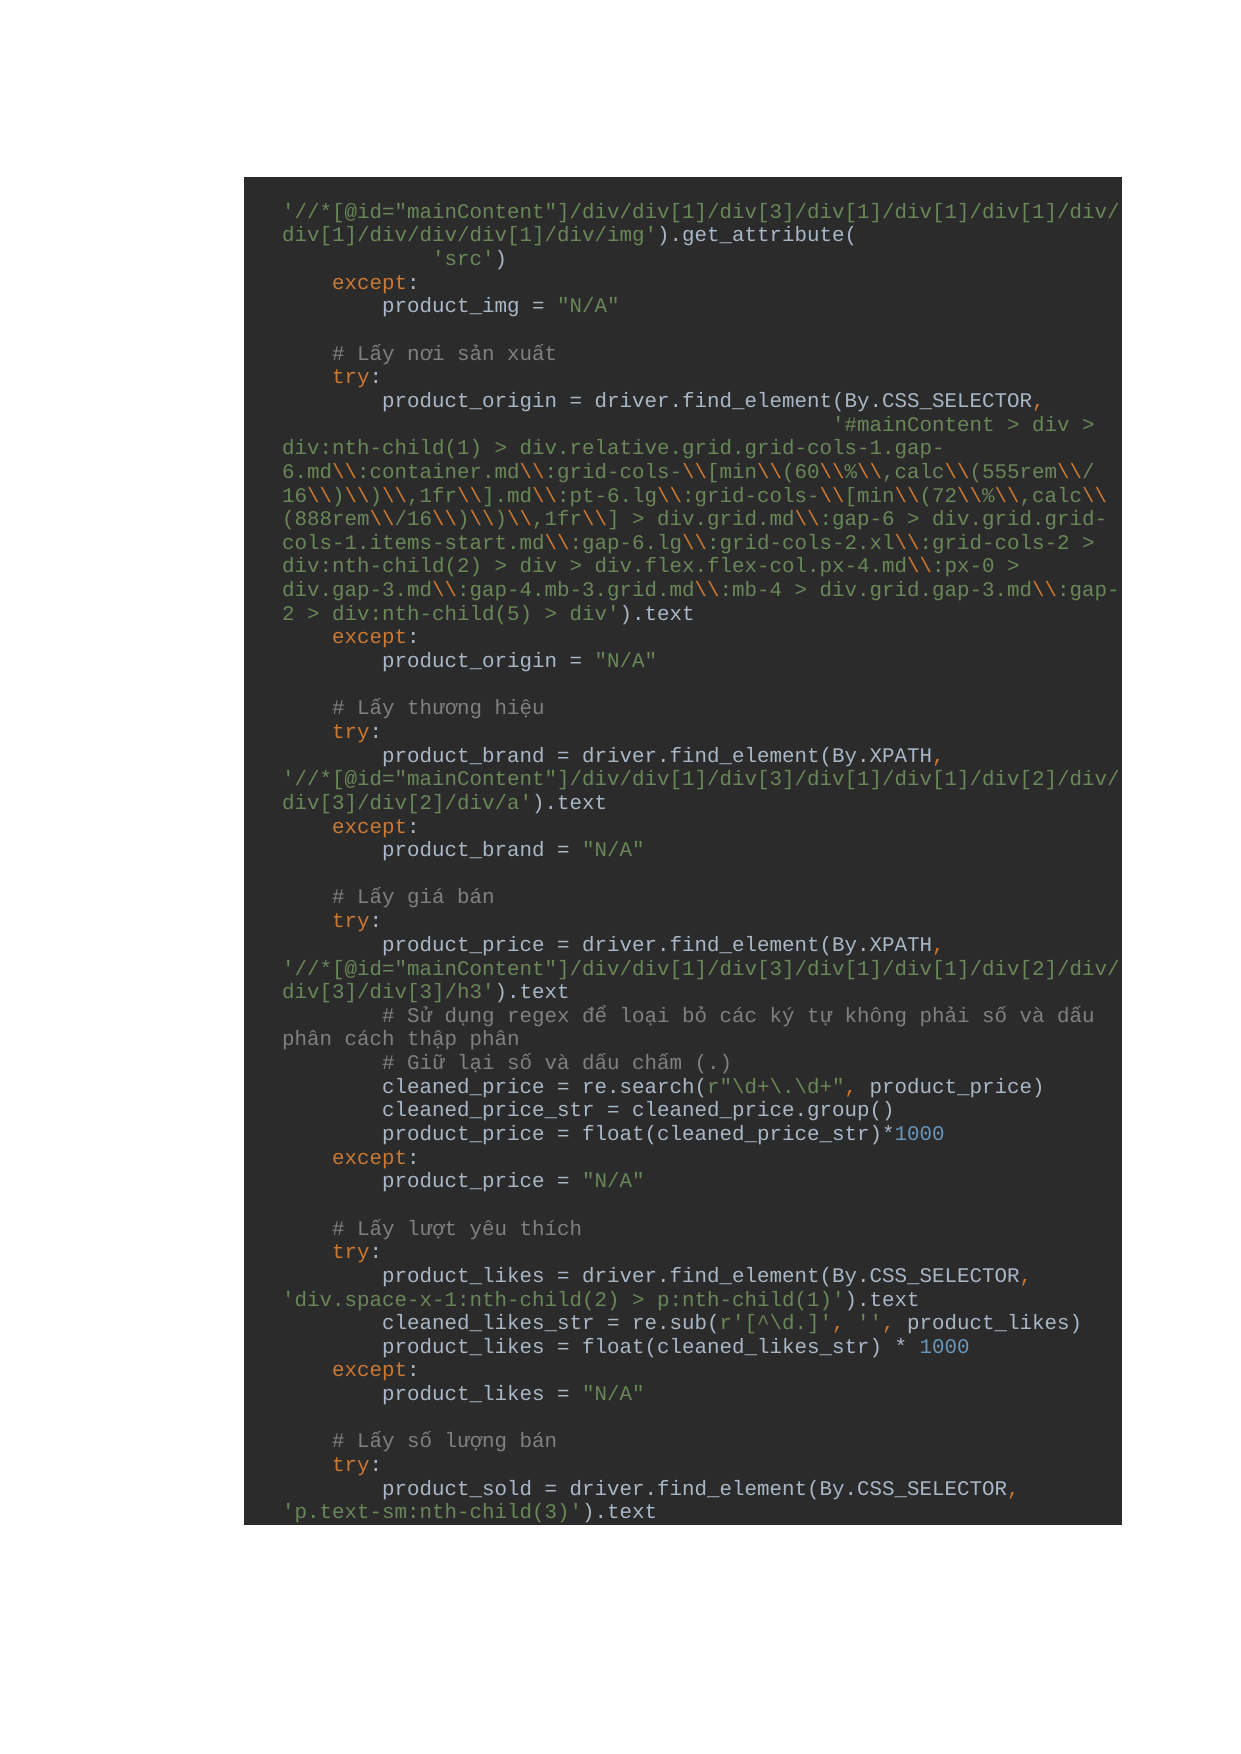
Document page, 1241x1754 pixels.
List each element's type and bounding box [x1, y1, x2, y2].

list [244, 177, 1122, 1525]
